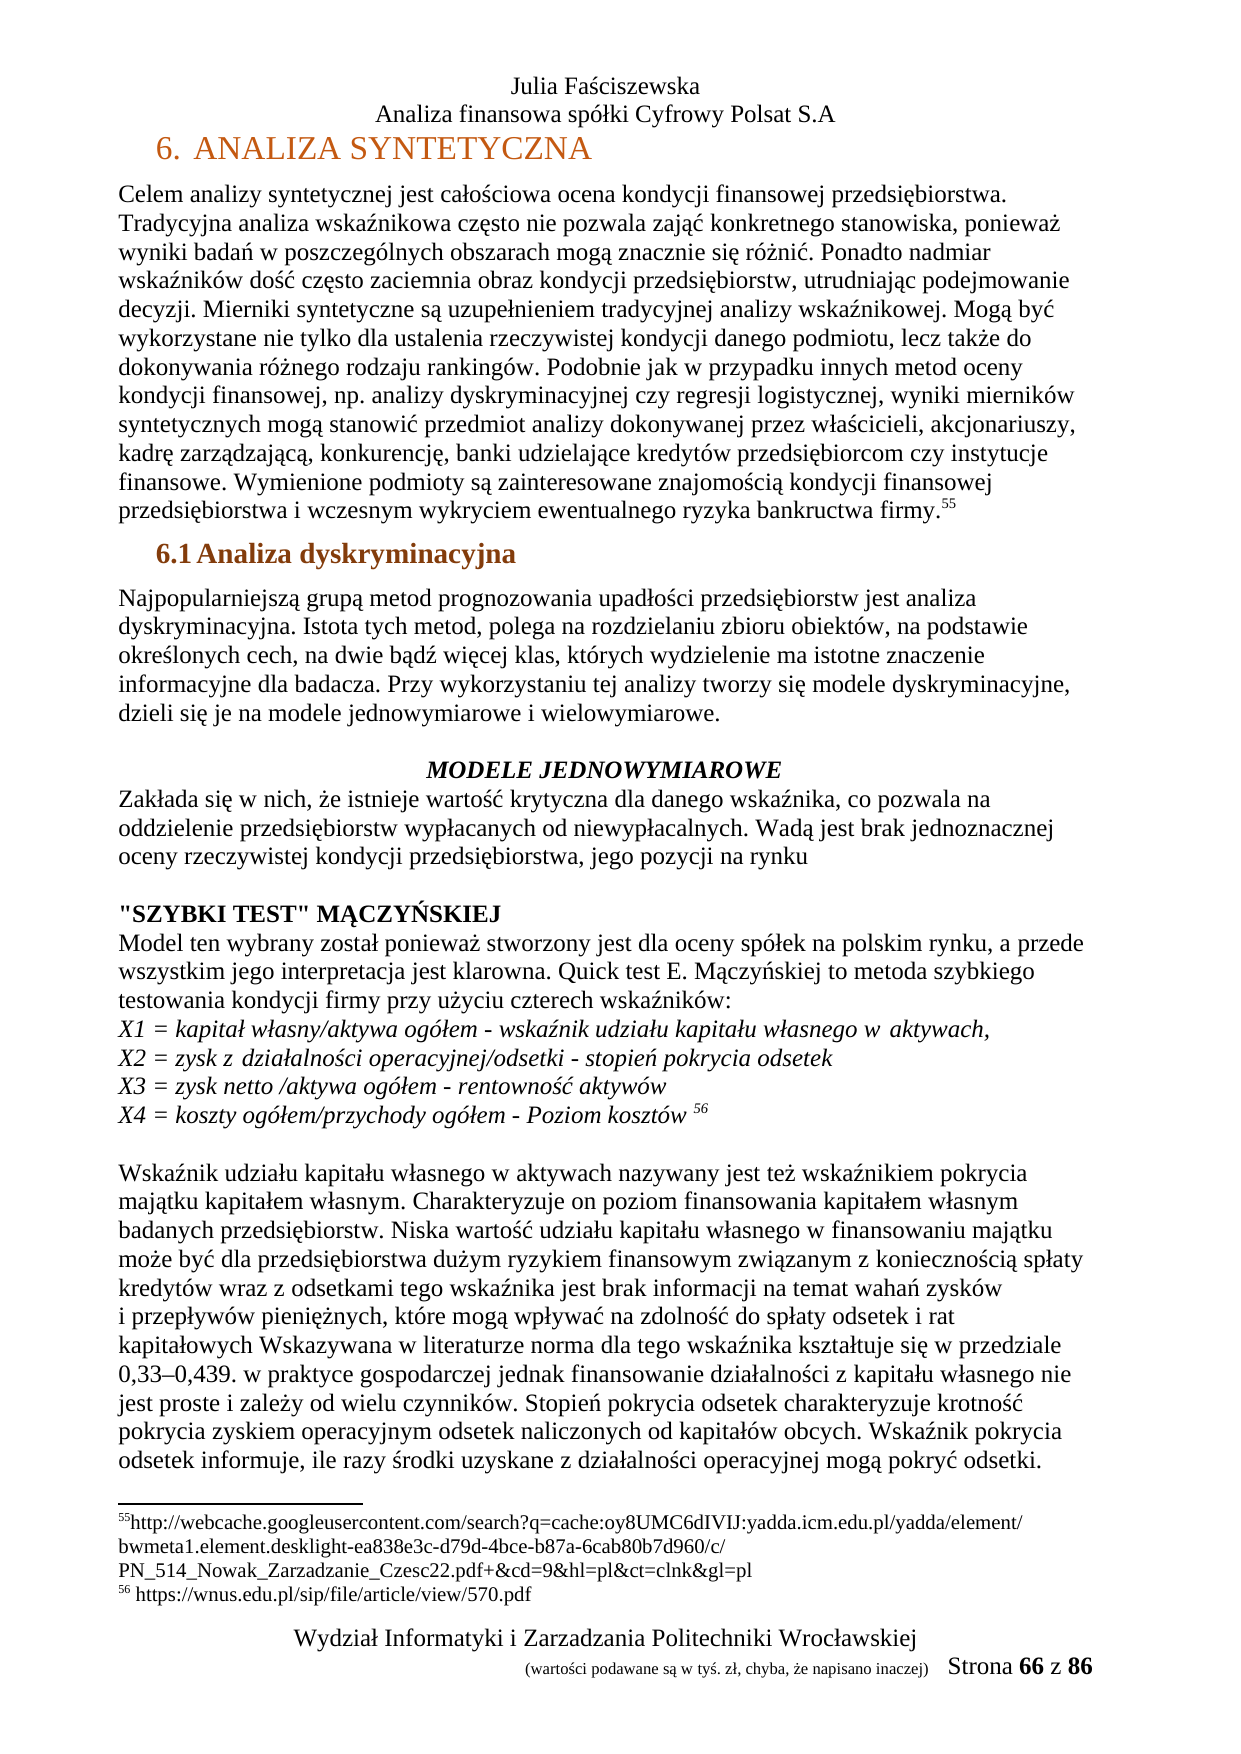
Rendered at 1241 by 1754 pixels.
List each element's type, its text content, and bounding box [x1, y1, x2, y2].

text X2 = zysk z działalności operacyjnej/odsetki - stopień pokrycia odsetek [118, 1043, 1092, 1071]
subtitle ANALIZA SYNTETYCZNA [156, 128, 1092, 167]
text X4 = koszty ogółem/przychody ogółem - Poziom kosztów [118, 1100, 1092, 1129]
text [118, 1158, 1092, 1474]
text "SZYBKI TEST" MĄCZYŃSKIEJ [118, 899, 1092, 928]
text MODELE JEDNOWYMIAROWE [118, 755, 1092, 784]
text X1 = kapitał własny/aktywa ogółem - wskaźnik udziału kapitału własnego w aktywach, [118, 1014, 1092, 1043]
text Model ten wybrany został ponieważ stworzony jest dla oceny spółek na polskim rynku, a przede wszystkim jego interpretacja jest klarowna. Quick test E. Mączyńskiej to metoda szybkiego testowania kondycji firmy przy użyciu czterech wskaźników: [118, 928, 1092, 1014]
text Najpopularniejszą grupą metod prognozowania upadłości przedsiębiorstw jest analiza dyskryminacyjna. Istota tych metod, polega na rozdzielaniu zbioru obiektów, na podstawie określonych cech, na dwie bądź więcej klas, których wydzielenie ma istotne znaczenie informacyjne dla badacza. Przy wykorzystaniu tej analizy tworzy się modele dyskryminacyjne, dzieli się je na modele jednowymiarowe i wielowymiarowe. [118, 583, 1092, 726]
text X3 = zysk netto /aktywa ogółem - rentowność aktywów [118, 1071, 1092, 1100]
subtitle Analiza dyskryminacyjna [156, 537, 1092, 570]
text Zakłada się w nich, że istnieje wartość krytyczna dla danego wskaźnika, co pozwala na oddzielenie przedsiębiorstw wypłacanych od niewypłacalnych. Wadą jest brak jednoznacznej oceny rzeczywistej kondycji przedsiębiorstwa, jego pozycji na rynku [118, 784, 1092, 870]
text Celem analizy syntetycznej jest całościowa ocena kondycji finansowej przedsiębiorstwa. Tradycyjna analiza wskaźnikowa często nie pozwala zająć konkretnego stanowiska, ponieważ wyniki badań w poszczególnych obszarach mogą znacznie się różnić. Ponadto nadmiar wskaźników dość często zaciemnia obraz kondycji przedsiębiorstw, utrudniając podejmowanie decyzji. Mierniki syntetyczne są uzupełnieniem tradycyjnej analizy wskaźnikowej. Mogą być wykorzystane nie tylko dla ustalenia rzeczywistej kondycji danego podmiotu, lecz także do dokonywania różnego rodzaju rankingów. Podobnie jak w przypadku innych metod oceny kondycji finansowej, np. analizy dyskryminacyjnej czy regresji logistycznej, wyniki mierników syntetycznych mogą stanowić przedmiot analizy dokonywanej przez właścicieli, akcjonariuszy, kadrę zarządzającą, konkurencję, banki udzielające kredytów przedsiębiorcom czy instytucje finansowe. Wymienione podmioty są zainteresowane znajomością kondycji finansowej przedsiębiorstwa i wczesnym wykryciem ewentualnego ryzyka bankructwa firmy. [118, 179, 1092, 524]
